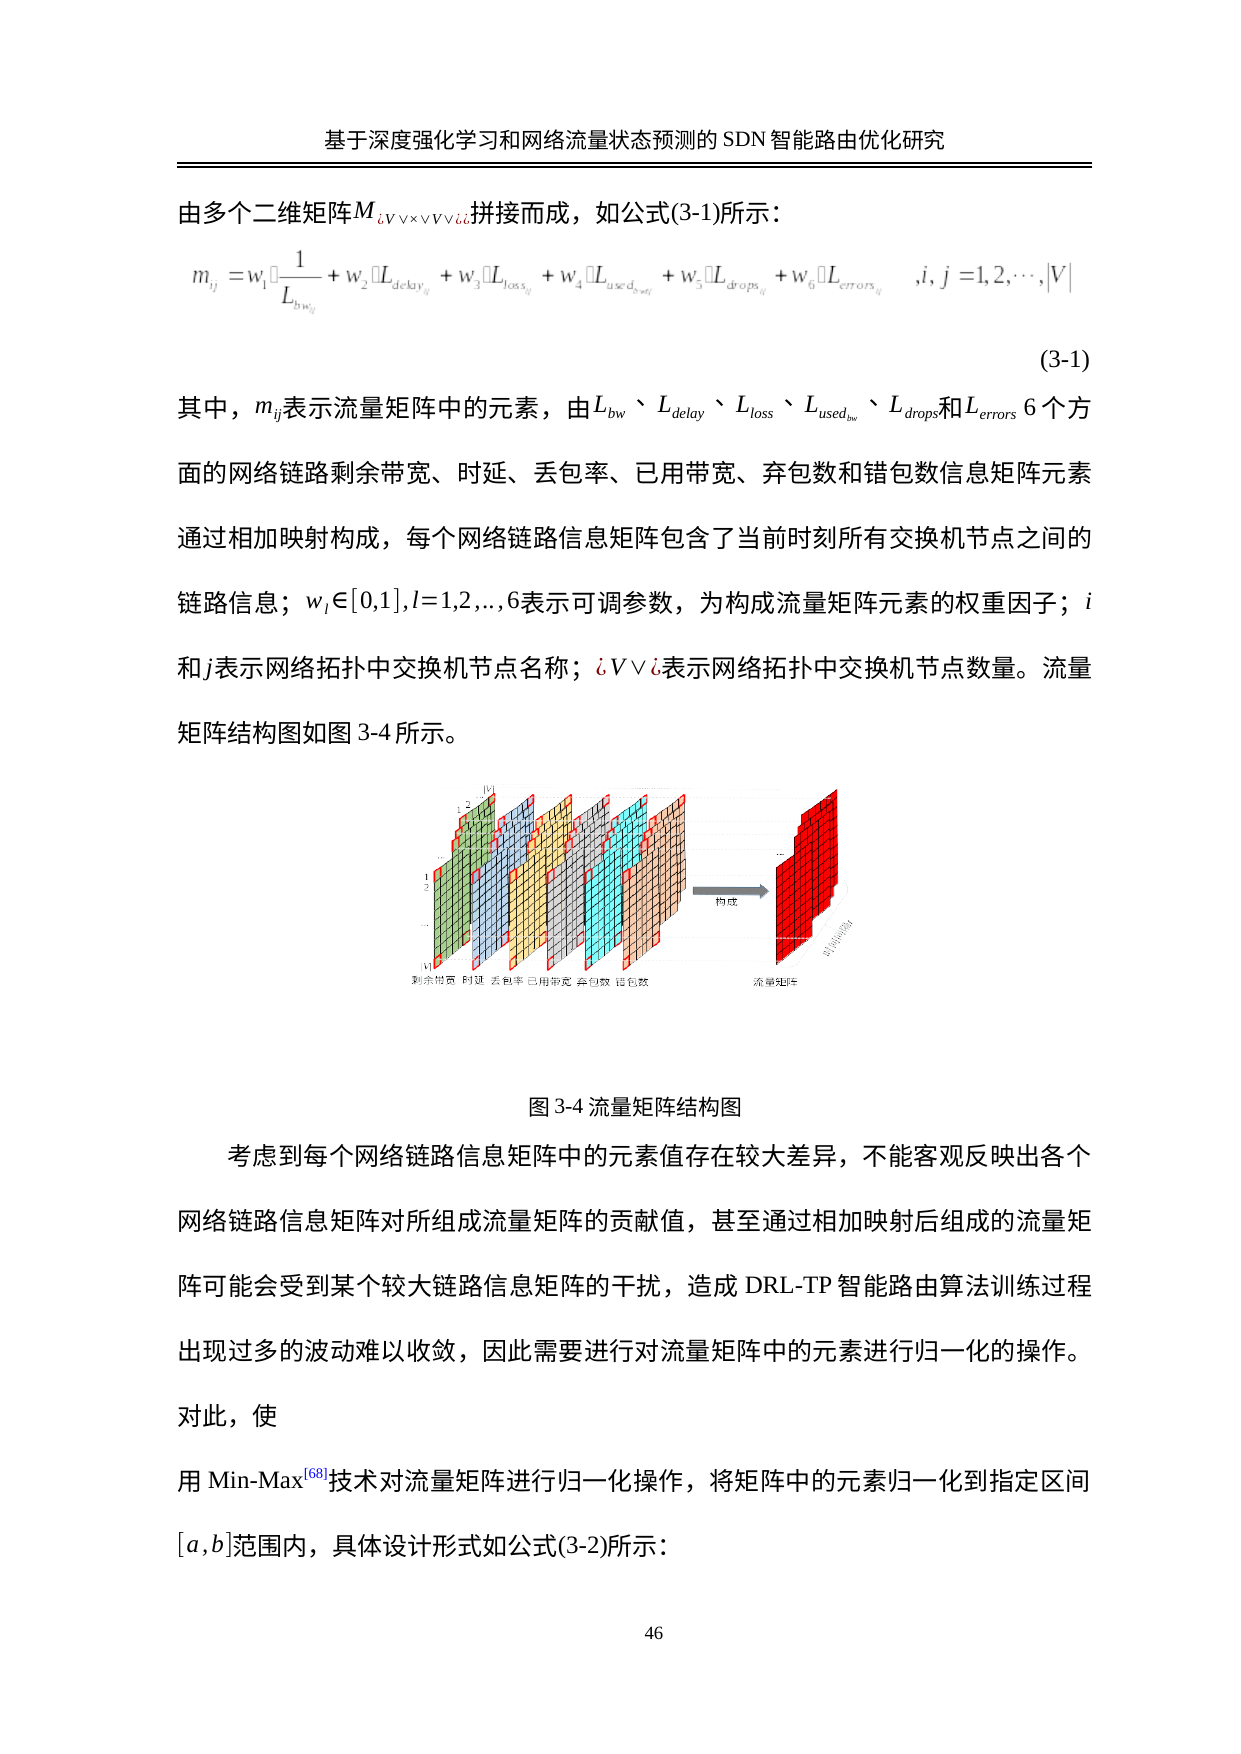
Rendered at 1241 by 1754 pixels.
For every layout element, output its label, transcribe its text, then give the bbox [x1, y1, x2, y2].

text (3-1) [190, 244, 1092, 374]
text 其中，表示流量矩阵中的元素，由和 6个方面的网络链路剩余带宽、时延、丢包率、已用带宽、弃包数和错包数信息矩阵元素通过相加映射构成，每个网络链路信息矩阵包含了当前时刻所有交换机节点之间的链路信息；表示可调参数，为构成流量矩阵元素的权重因子；和表示网络拓扑中交换机节点名称；表示网络拓扑中交换机节点数量。流量矩阵结构图如图3-4所示。 [177, 374, 1092, 764]
text 图3-4 流量矩阵结构图 [177, 764, 1092, 1122]
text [177, 179, 1092, 244]
text 考虑到每个网络链路信息矩阵中的元素值存在较大差异，不能客观反映出各个网络链路信息矩阵对所组成流量矩阵的贡献值，甚至通过相加映射后组成的流量矩阵可能会受到某个较大链路信息矩阵的干扰，造成DRL-TP智能路由算法训练过程出现过多的波动难以收敛，因此需要进行对流量矩阵中的元素进行归一化的操作。对此，使 [177, 1122, 1092, 1447]
text 用Min-Max[68]技术对流量矩阵进行归一化操作，将矩阵中的元素归一化到指定区间范围内，具体设计形式如公式(3-2)所示： [177, 1447, 1092, 1577]
